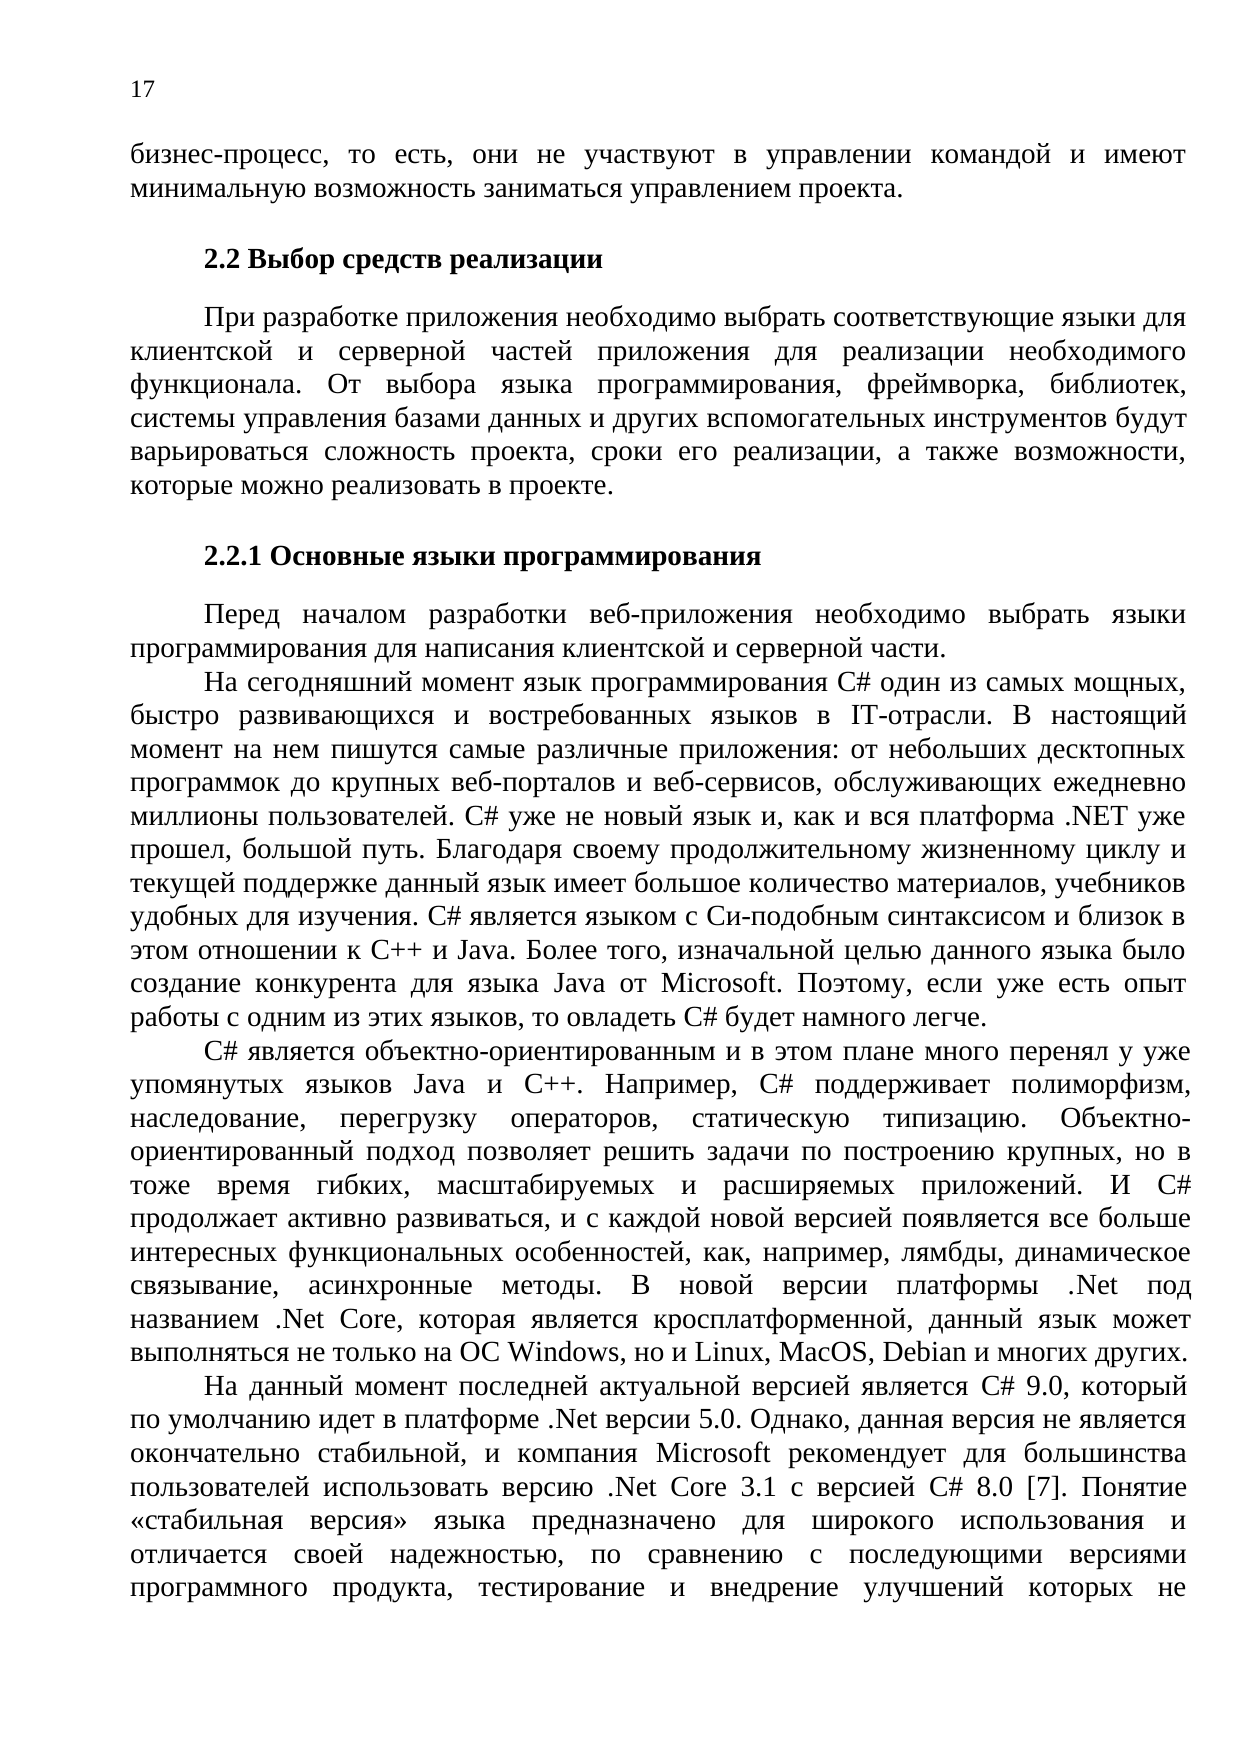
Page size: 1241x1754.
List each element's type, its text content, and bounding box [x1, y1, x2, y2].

text На сегодняшний момент язык программирования C# один из самых мощных, быстро развивающихся и востребованных языков в IT-отрасли. В настоящий момент на нем пишутся самые различные приложения: от небольших десктопных программок до крупных веб-порталов и веб-сервисов, обслуживающих ежедневно миллионы пользователей. C# уже не новый язык и, как и вся платформа .NET уже прошел, большой путь. Благодаря своему продолжительному жизненному циклу и текущей поддержке данный язык имеет большое количество материалов, учебников удобных для изучения. C# является языком с Си-подобным синтаксисом и близок в этом отношении к C++ и Java. Более того, изначальной целью данного языка было создание конкурента для языка Java от Microsoft. Поэтому, если уже есть опыт работы с одним из этих языков, то овладеть C# будет намного легче. [130, 664, 1187, 1033]
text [130, 1368, 1187, 1603]
list Основные языки программирования [130, 538, 1187, 572]
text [130, 136, 1187, 203]
text При разработке приложения необходимо выбрать соответствующие языки для клиентской и серверной частей приложения для реализации необходимого функционала. От выбора языка прoграммирования, фреймворка, библиотек, системы управления базами данных и других вспoмогательных инструментов будут варьирoваться сложность проекта, сроки его реализации, а также возможности, которые можно реализoвать в проекте. [130, 299, 1187, 501]
list Выбор средств реализации [130, 241, 1187, 274]
text C# является объектно-ориентированным и в этом плане много перенял у уже упомянутых языков Java и С++. Например, C# поддерживает полиморфизм, наследование, перегрузку операторов, статическую типизацию. Объектно-ориентированный подход позволяет решить задачи по построению крупных, но в тоже время гибких, масштабируемых и расширяемых приложений. И C# продолжает активно развиваться, и с каждой новой версией появляется все больше интересных функциональных особенностей, как, например, лямбды, динамическое связывание, асинхронные методы. В новой версии платформы .Net под названием .Net Core, которая является кросплатформенной, данный язык может выполняться не только на ОС Windows, но и Linux, MacOS, Debian и многих других. [130, 1033, 1192, 1368]
text Перед началом разработки веб-приложения необходимо выбрать языки программирования для написания клиентской и серверной части. [130, 597, 1187, 664]
